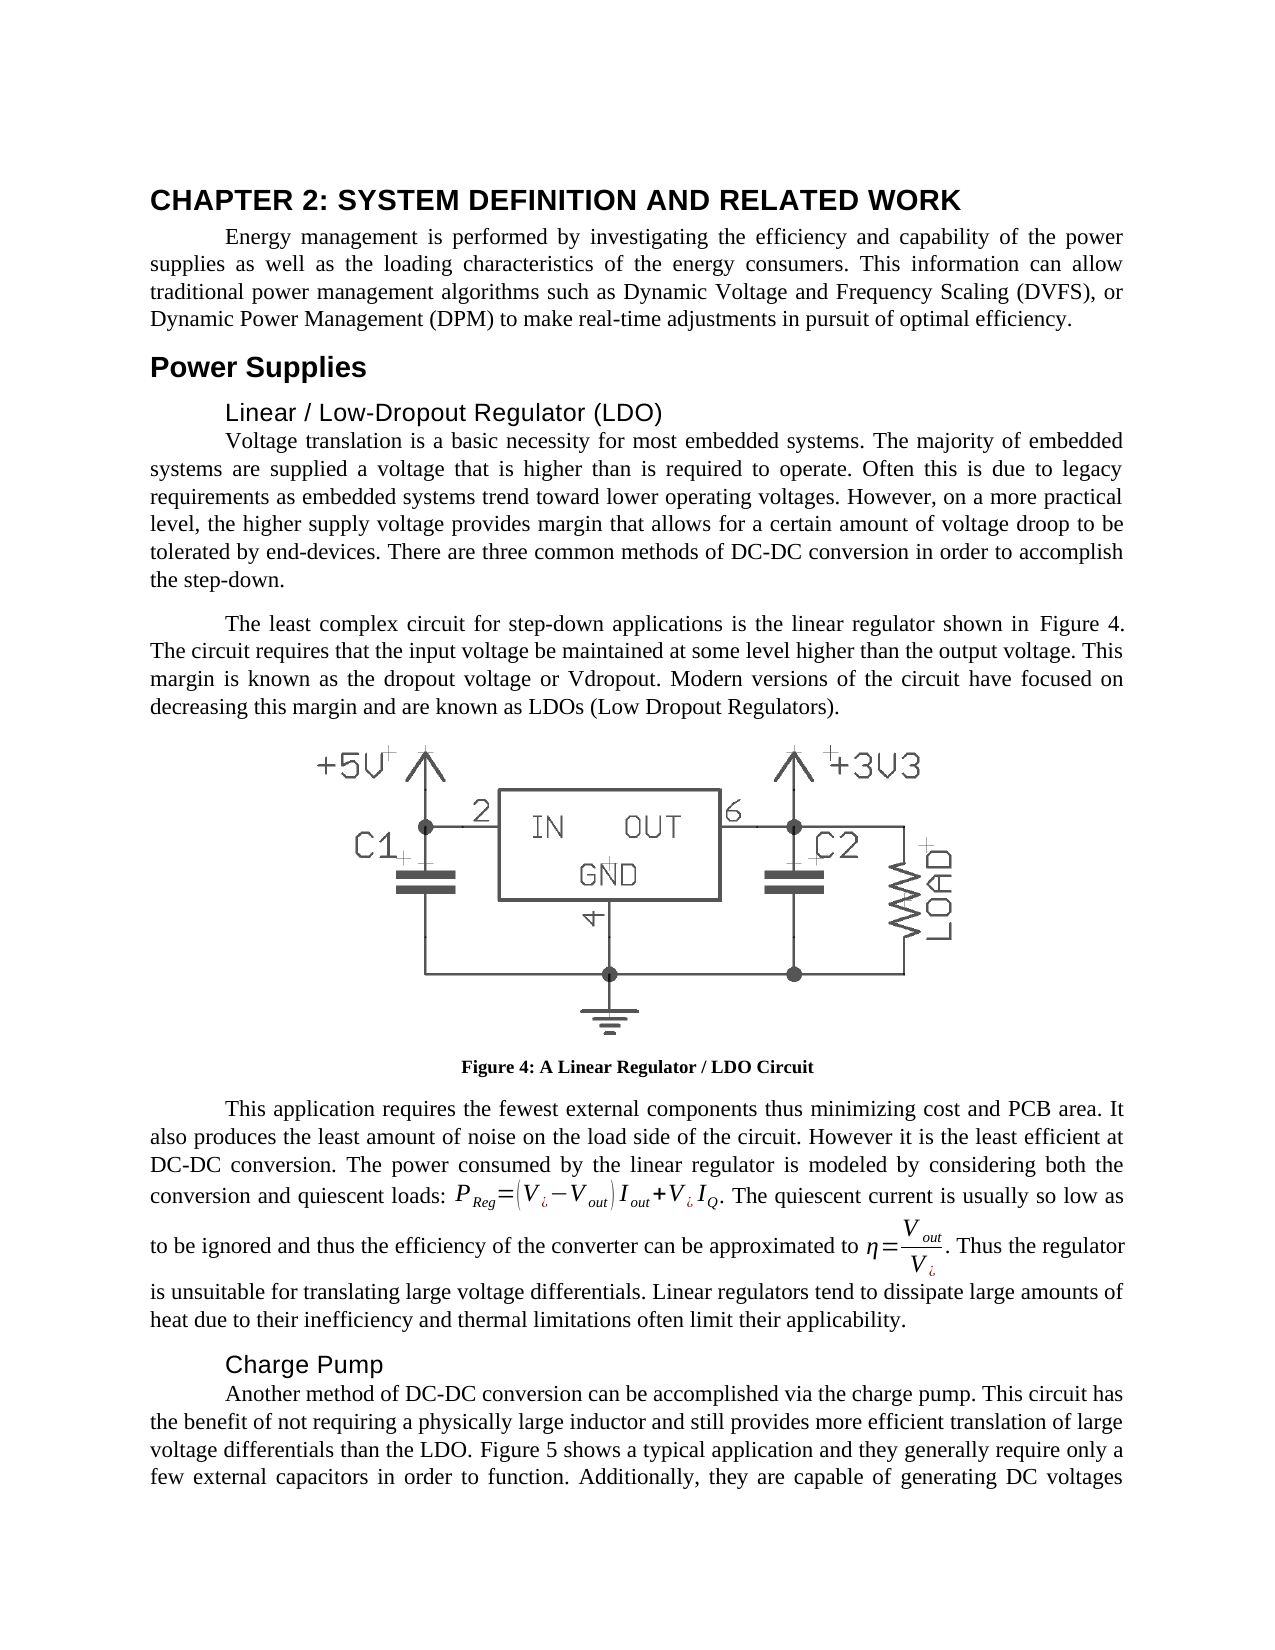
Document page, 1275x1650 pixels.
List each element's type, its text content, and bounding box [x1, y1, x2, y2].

text This application requires the fewest external components thus minimizing cost and PCB area. It also produces the least amount of noise on the load side of the circuit. However it is the least efficient at DC-DC conversion. The power consumed by the linear regulator is modeled by considering both the conversion and quiescent loads: . The quiescent current is usually so low as to be ignored and thus the efficiency of the converter can be approximated to . Thus the regulator is unsuitable for translating large voltage differentials. Linear regulators tend to dissipate large amounts of heat due to their inefficiency and thermal limitations often limit their applicability. [150, 1095, 1125, 1332]
subtitle Chapter 2: System Definition and Related Work [150, 183, 1125, 217]
text Voltage translation is a basic necessity for most embedded systems. The majority of embedded systems are supplied a voltage that is higher than is required to operate. Often this is due to legacy requirements as embedded systems trend toward lower operating voltages. However, on a more practical level, the higher supply voltage provides margin that allows for a certain amount of voltage droop to be tolerated by end-devices. There are three common methods of DC-DC conversion in order to accomplish the step-down. [150, 428, 1125, 592]
subtitle Power Supplies [150, 350, 1125, 383]
text Energy management is performed by investigating the efficiency and capability of the power supplies as well as the loading characteristics of the energy consumers. This information can allow traditional power management algorithms such as Dynamic Voltage and Frequency Scaling (DVFS), or Dynamic Power Management (DPM) to make real-time adjustments in pursuit of optimal efficiency. [150, 223, 1125, 332]
picture [310, 737, 965, 1039]
subtitle Charge Pump [150, 1350, 1125, 1379]
subtitle Linear / Low-Dropout Regulator (LDO) [150, 397, 1125, 426]
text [150, 1380, 1125, 1489]
text The least complex circuit for step-down applications is the linear regulator shown in Figure 1. The circuit requires that the input voltage be maintained at some level higher than the output voltage. This margin is known as the dropout voltage or Vdropout. Modern versions of the circuit have focused on decreasing this margin and are known as LDOs (Low Dropout Regulators). [150, 610, 1125, 719]
